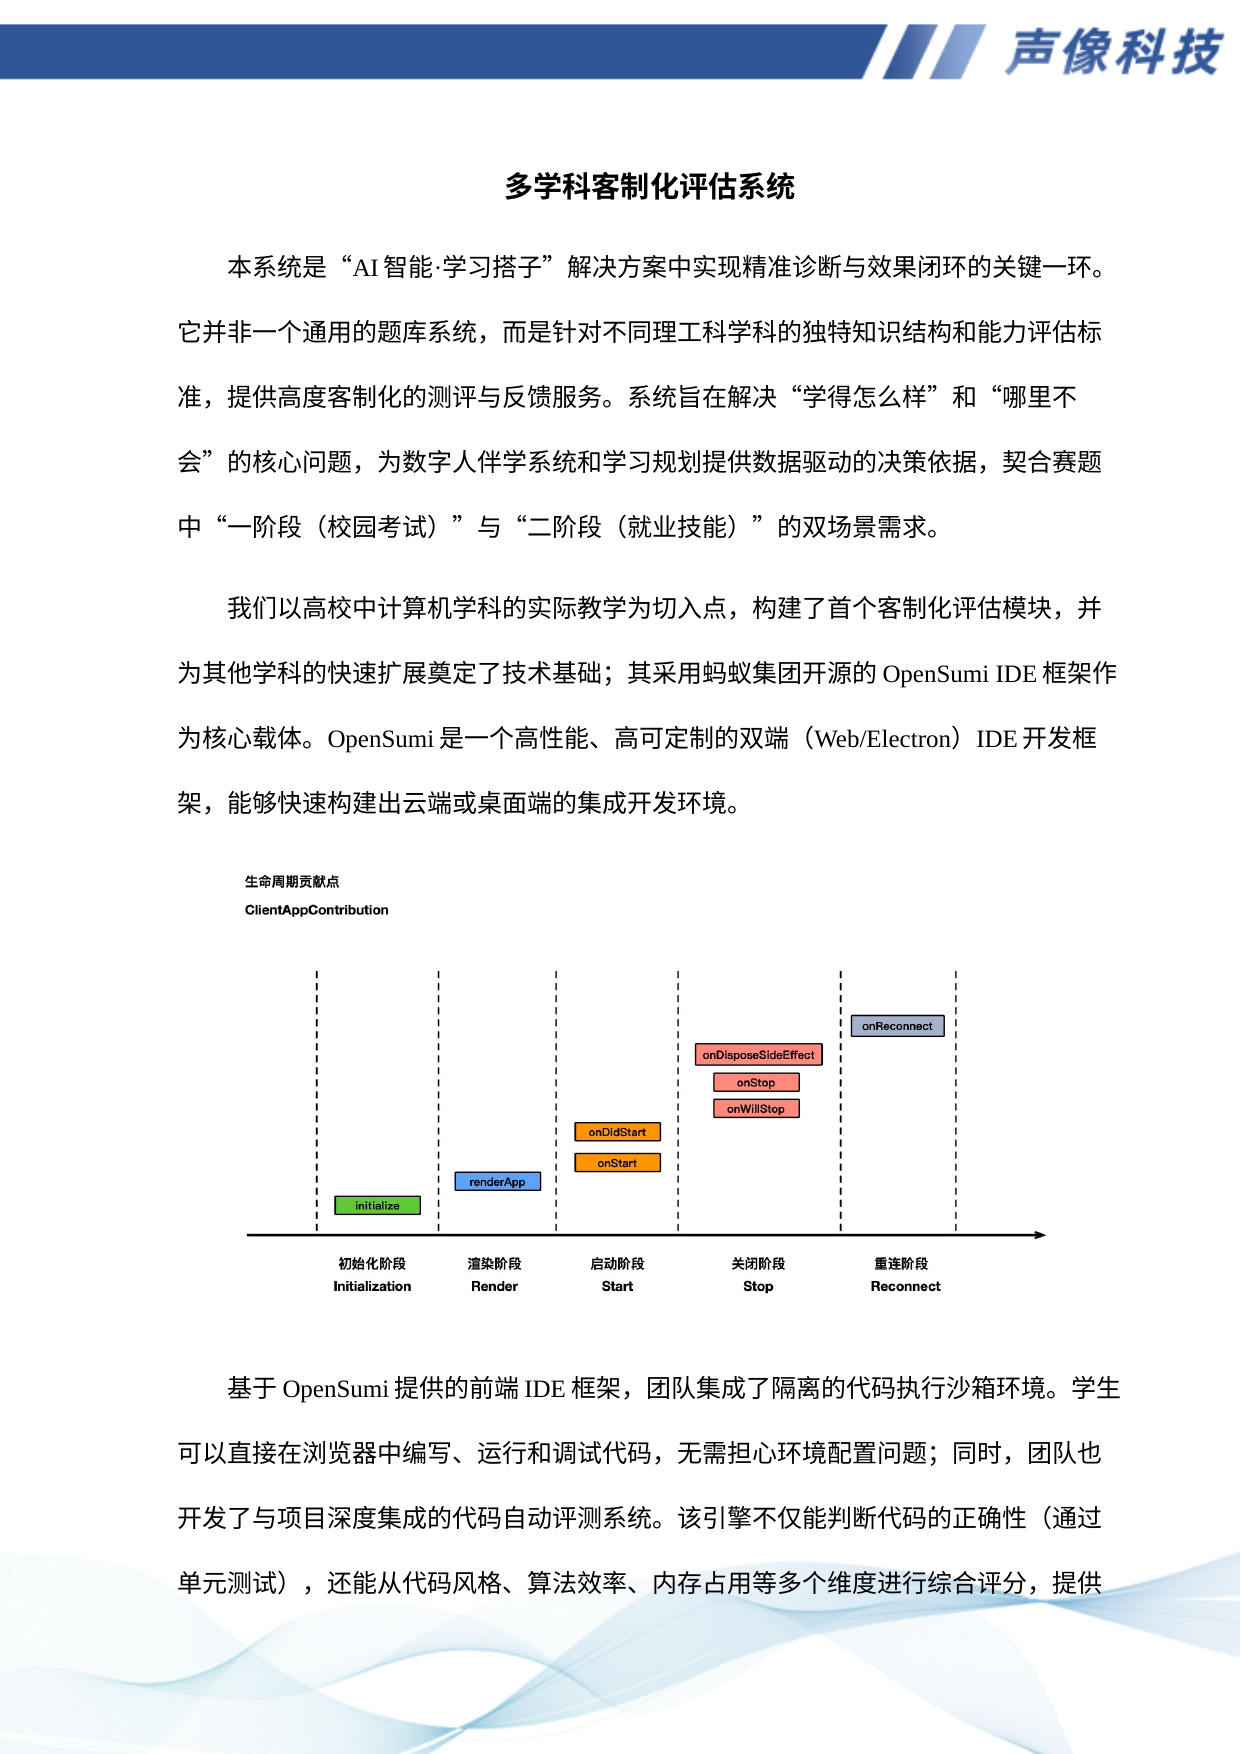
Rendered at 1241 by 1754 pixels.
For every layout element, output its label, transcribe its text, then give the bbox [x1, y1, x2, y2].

text 本系统是“AI智能·学习搭子”解决方案中实现精准诊断与效果闭环的关键一环。它并非一个通用的题库系统，而是针对不同理工科学科的独特知识结构和能力评估标准，提供高度客制化的测评与反馈服务。系统旨在解决“学得怎么样”和“哪里不会”的核心问题，为数字人伴学系统和学习规划提供数据驱动的决策依据，契合赛题中“一阶段（校园考试）”与“二阶段（就业技能）”的双场景需求。 [177, 233, 1122, 558]
picture [0, 0, 1241, 1754]
text 多学科客制化评估系统 [177, 152, 1122, 217]
text 我们以高校中计算机学科的实际教学为切入点，构建了首个客制化评估模块，并为其他学科的快速扩展奠定了技术基础；其采用蚂蚁集团开源的OpenSumi IDE框架作为核心载体。OpenSumi是一个高性能、高可定制的双端（Web/Electron）IDE开发框架，能够快速构建出云端或桌面端的集成开发环境。 [177, 574, 1122, 834]
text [177, 1354, 1122, 1614]
